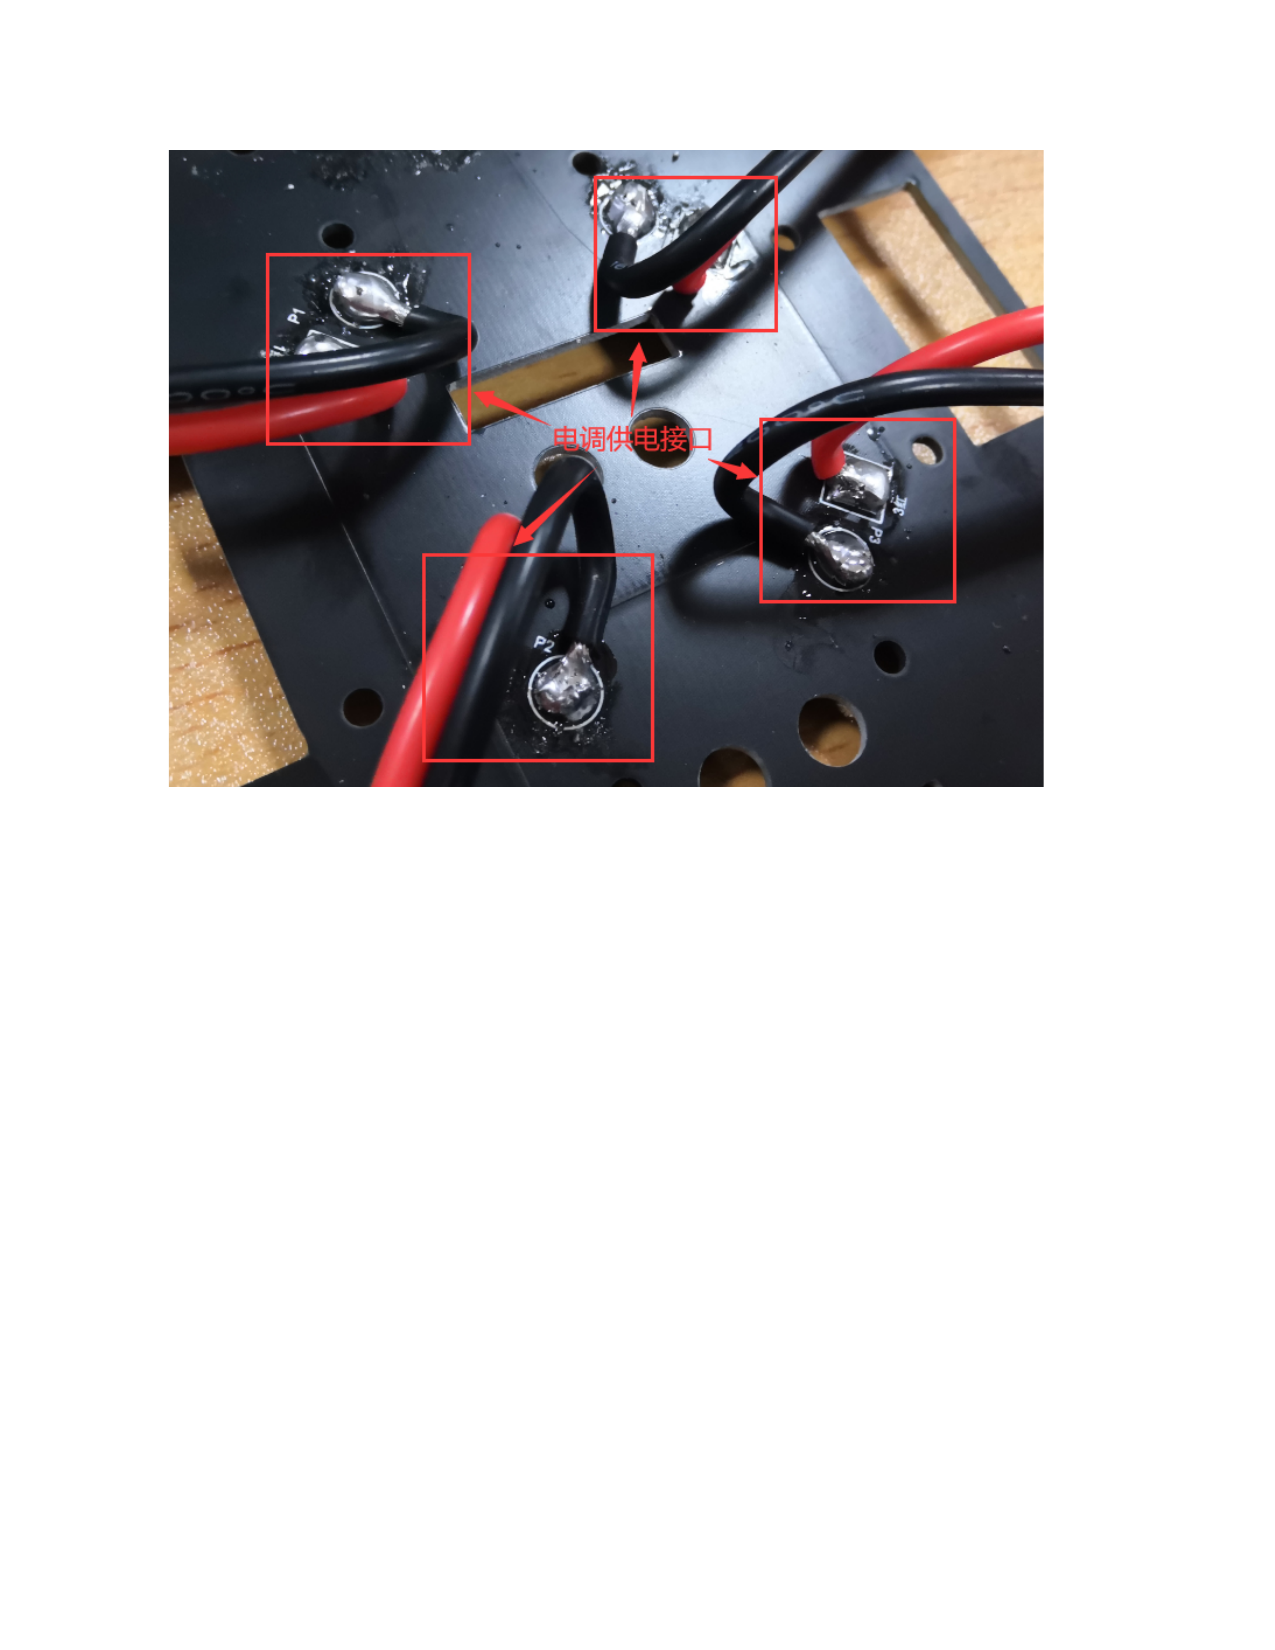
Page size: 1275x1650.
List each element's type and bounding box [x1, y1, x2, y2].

picture [168, 150, 1044, 787]
